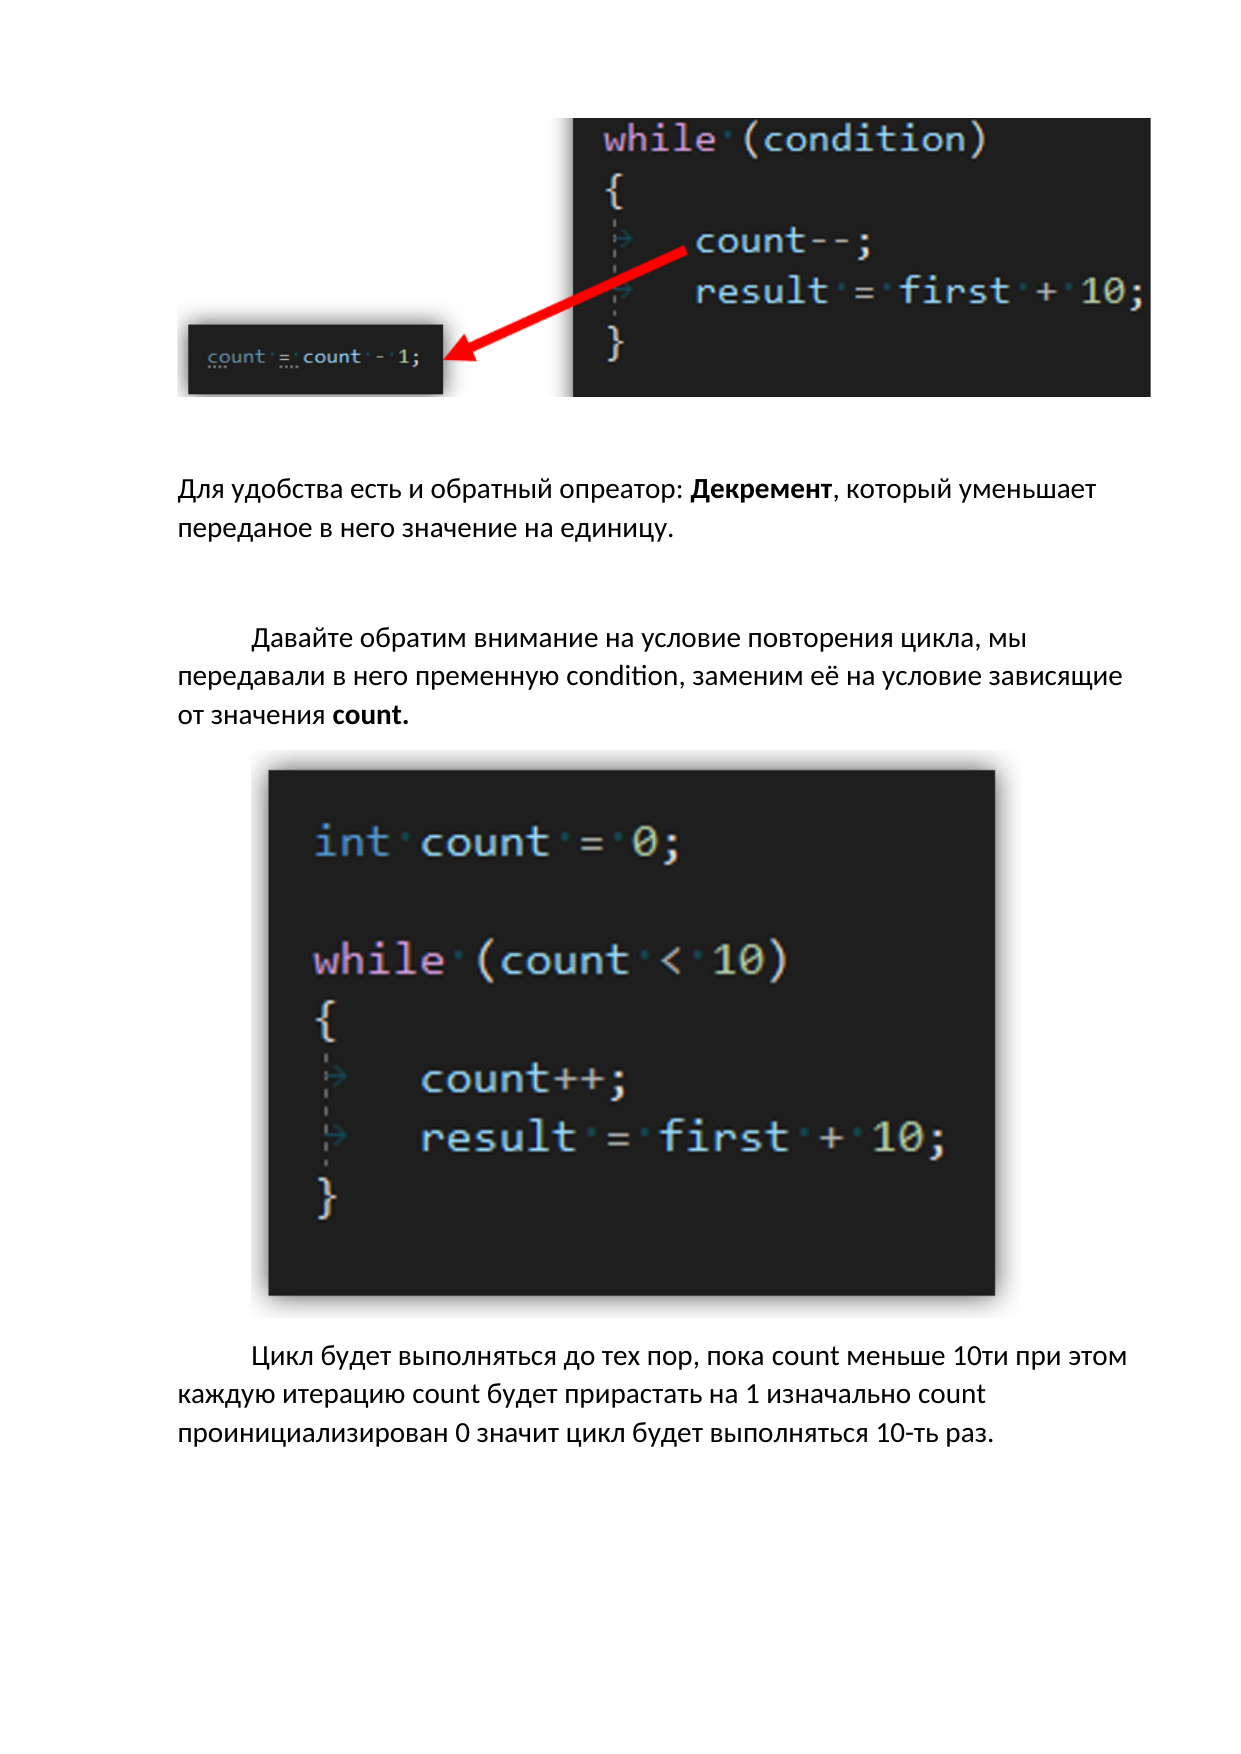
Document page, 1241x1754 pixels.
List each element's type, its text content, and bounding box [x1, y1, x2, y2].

text Давайте обратим внимание на условие повторения цикла, мы передавали в него пременную condition, заменим её на условие зависящие от значения count. [177, 619, 1152, 731]
picture [251, 750, 1022, 1318]
text Цикл будет выполняться до тех пор, пока count меньше 10ти при этом каждую итерацию count будет прирастать на 1 изначально count проинициализирован 0 значит цикл будет выполняться 10-ть раз. [177, 1337, 1152, 1449]
text Для удобства есть и обратный опреатор: Декремент, который уменьшает переданое в него значение на единицу. [177, 470, 1152, 544]
picture [177, 118, 1151, 397]
